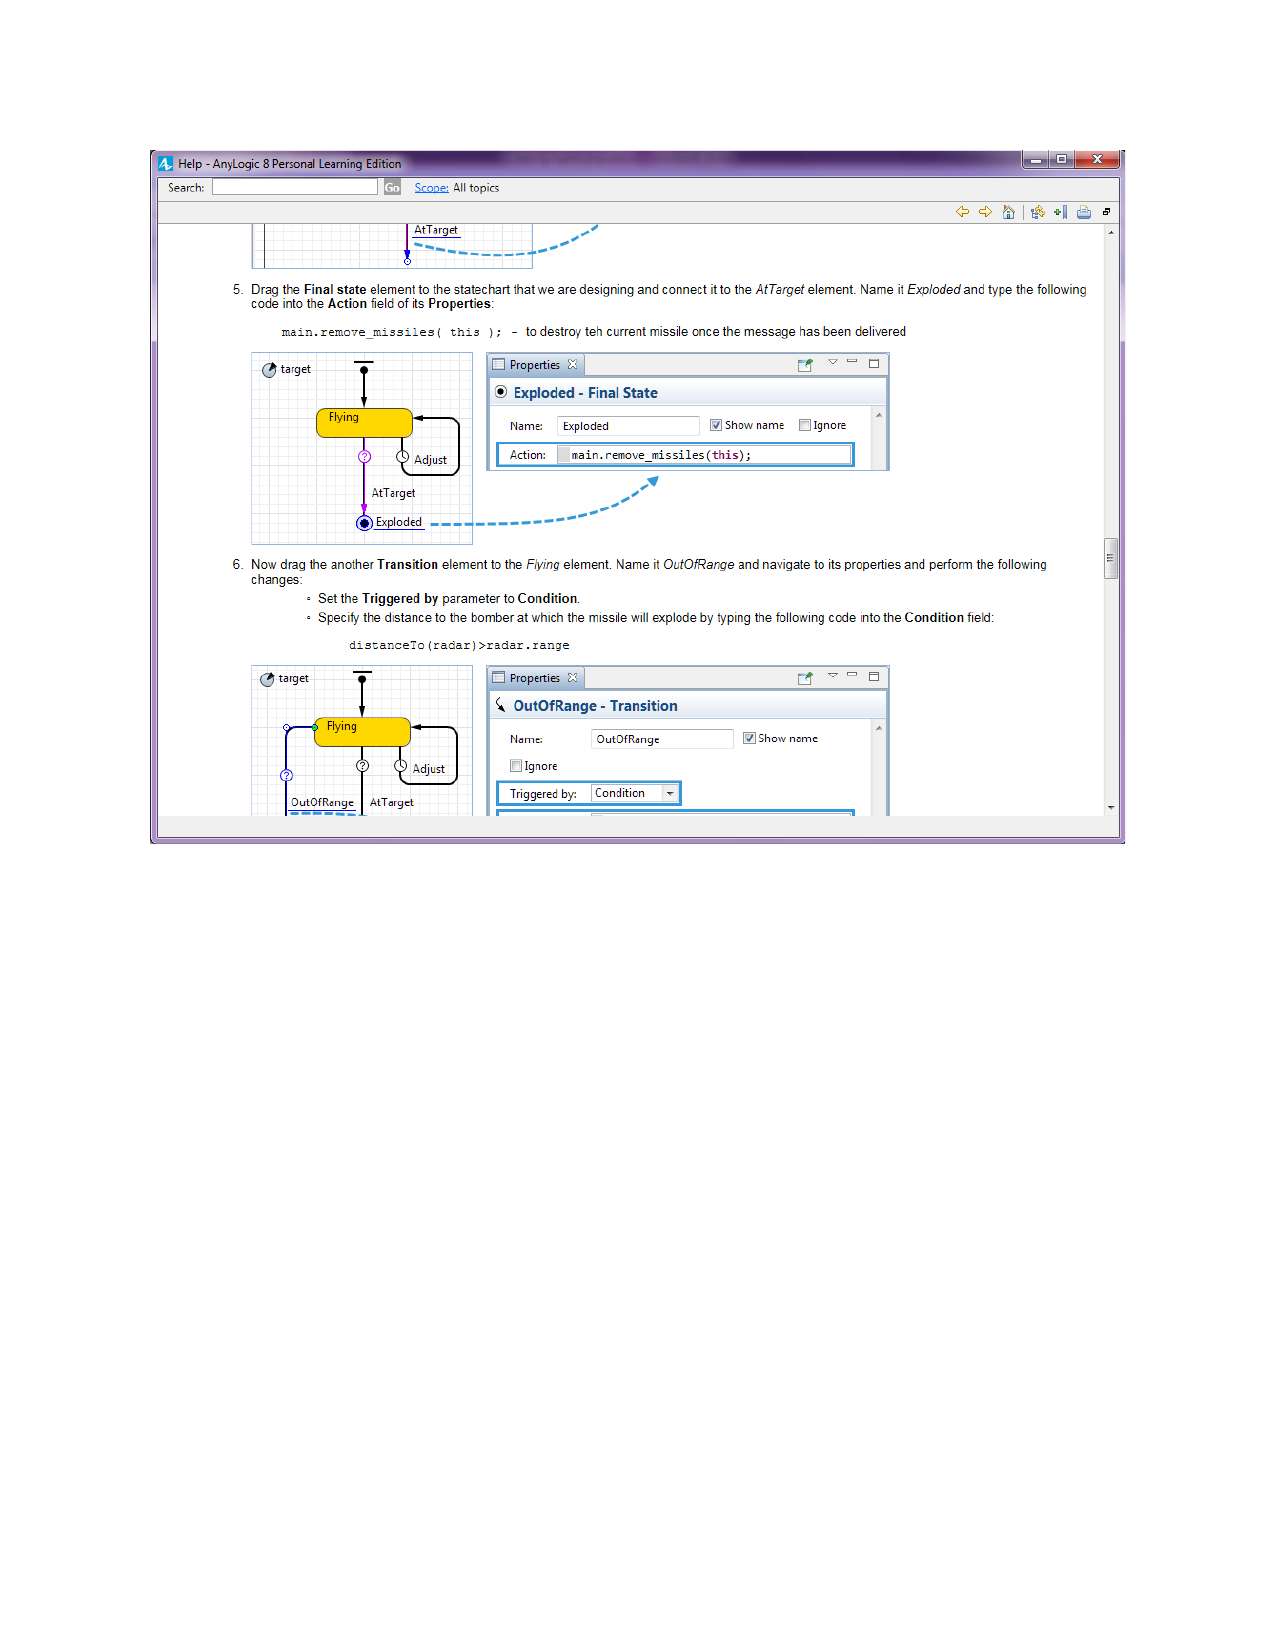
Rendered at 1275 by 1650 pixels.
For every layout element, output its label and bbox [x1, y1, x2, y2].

picture [150, 150, 1125, 844]
